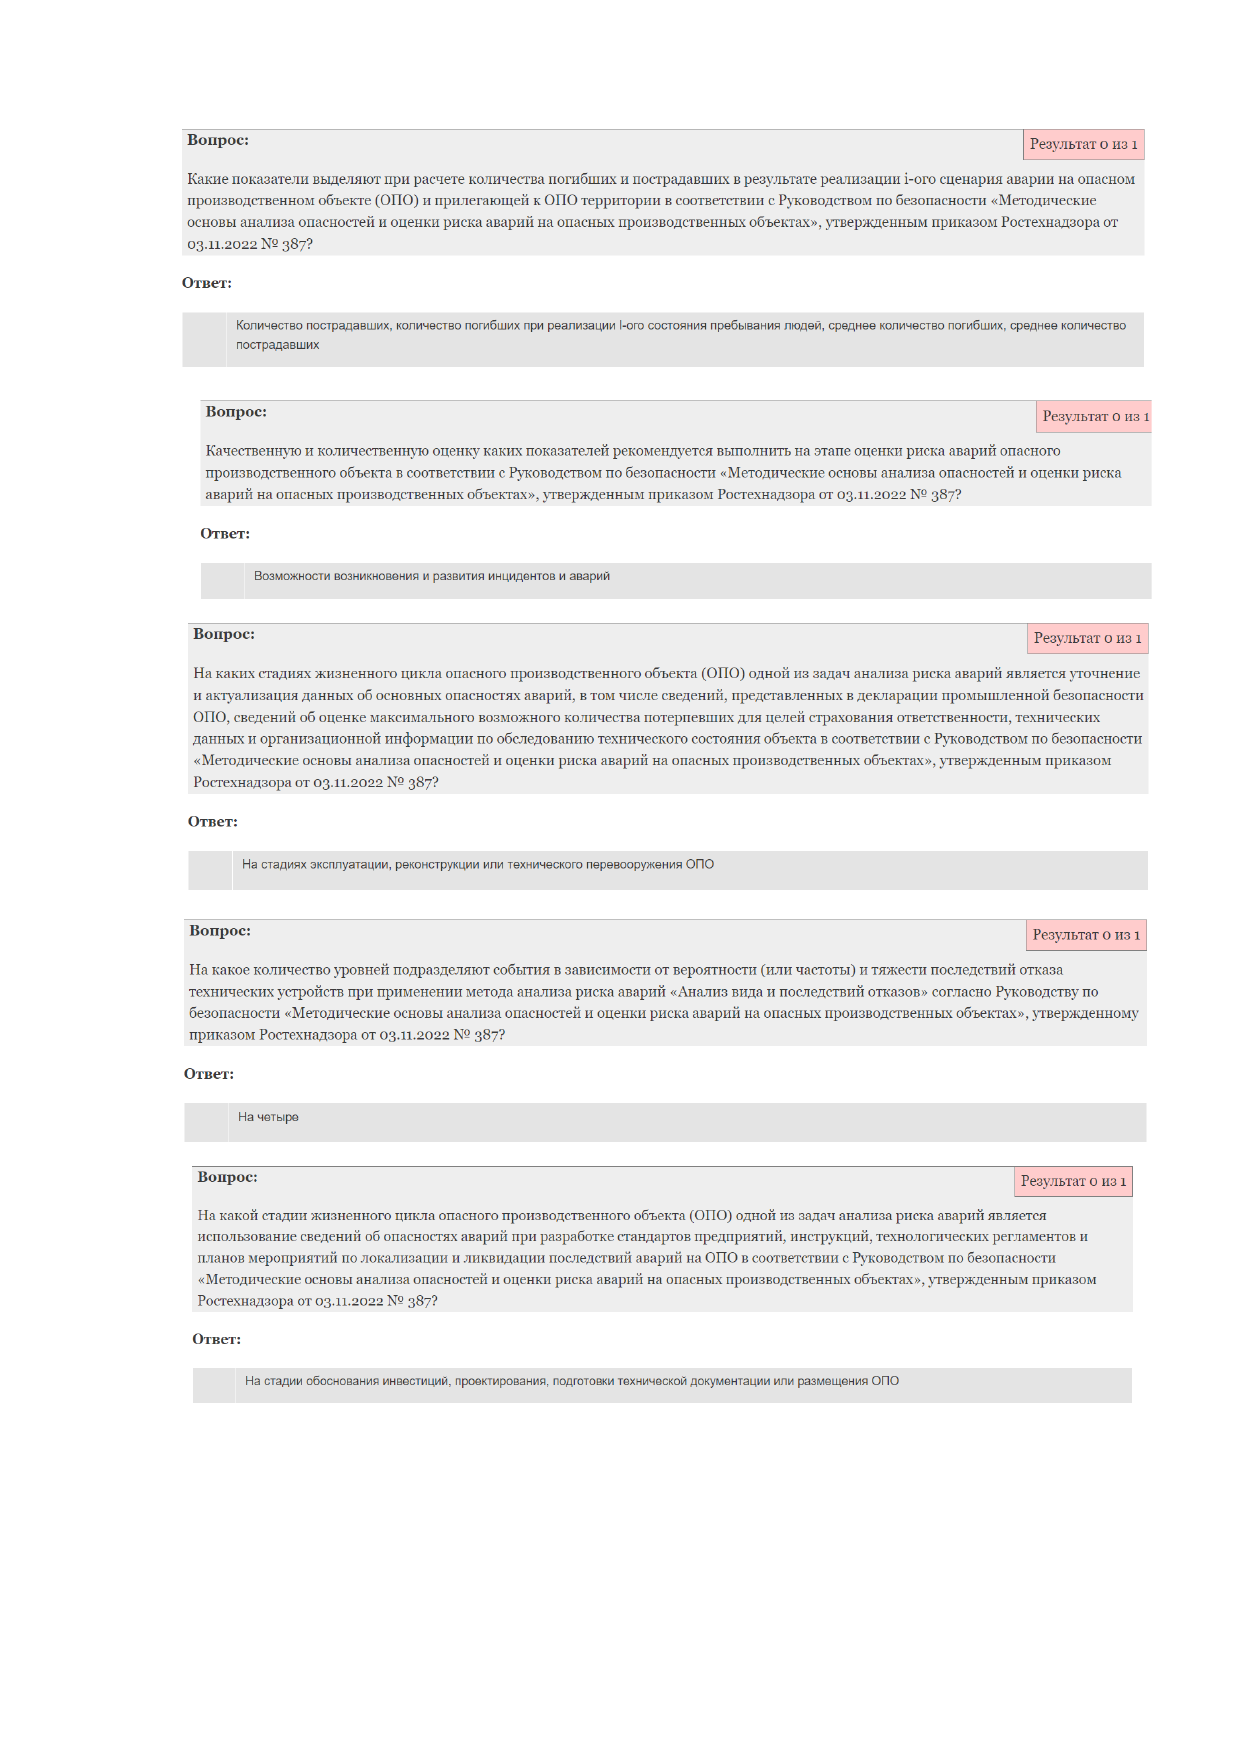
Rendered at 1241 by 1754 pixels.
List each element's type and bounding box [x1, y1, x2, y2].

picture [177, 617, 1152, 890]
picture [177, 385, 1152, 599]
picture [177, 908, 1152, 1142]
picture [177, 118, 1152, 367]
picture [177, 1160, 1152, 1403]
